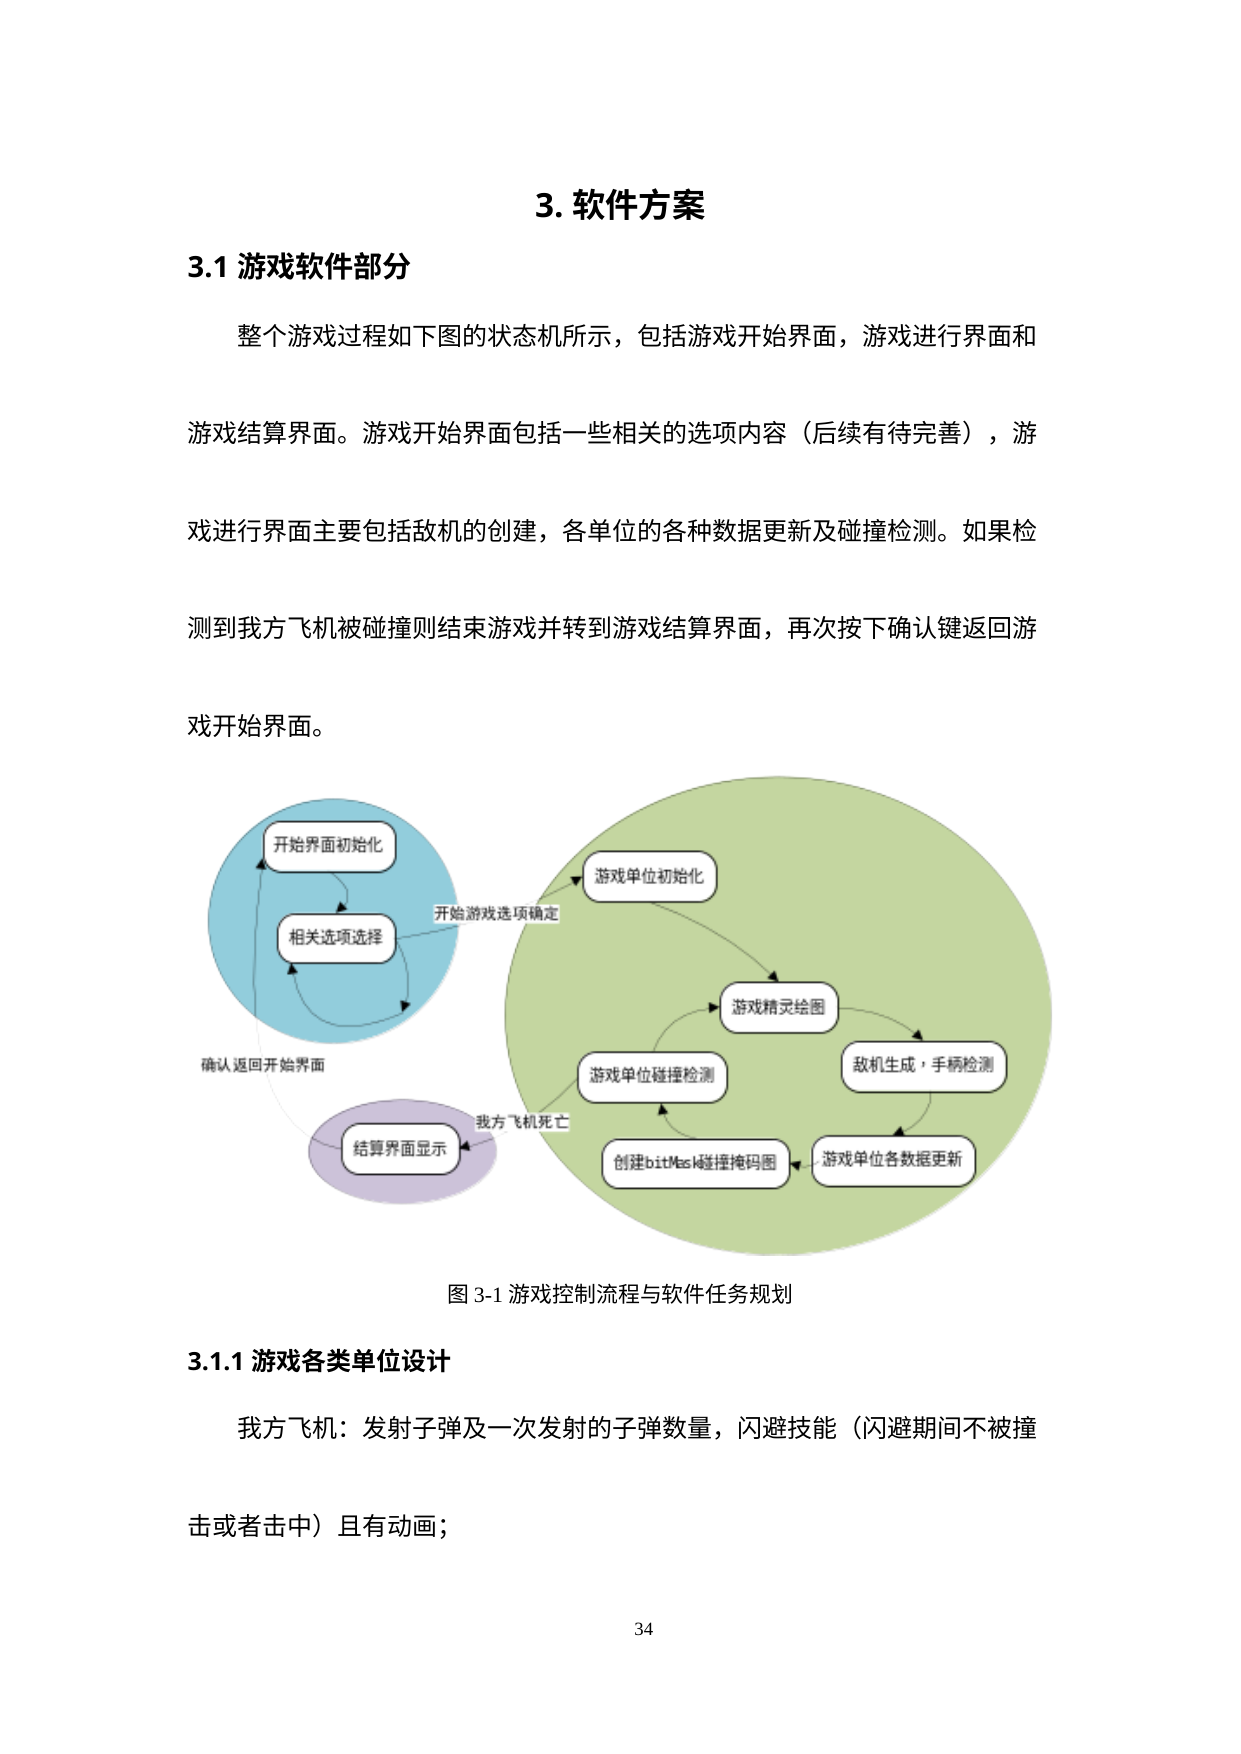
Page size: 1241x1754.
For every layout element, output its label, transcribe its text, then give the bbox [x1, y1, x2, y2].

text 图3-1 游戏控制流程与软件任务规划 [187, 1277, 1053, 1309]
text 3.1.1 游戏各类单位设计 [187, 1342, 1053, 1378]
text 我方飞机：发射子弹及一次发射的子弹数量，闪避技能（闪避期间不被撞击或者击中）且有动画； [187, 1394, 1053, 1557]
text 整个游戏过程如下图的状态机所示，包括游戏开始界面，游戏进行界面和游戏结算界面。游戏开始界面包括一些相关的选项内容（后续有待完善），游戏进行界面主要包括敌机的创建，各单位的各种数据更新及碰撞检测。如果检测到我方飞机被碰撞则结束游戏并转到游戏结算界面，再次按下确认键返回游戏开始界面。 [187, 302, 1053, 757]
subtitle 软件方案 [187, 178, 1053, 227]
subtitle 3.1 游戏软件部分 [187, 243, 1053, 286]
